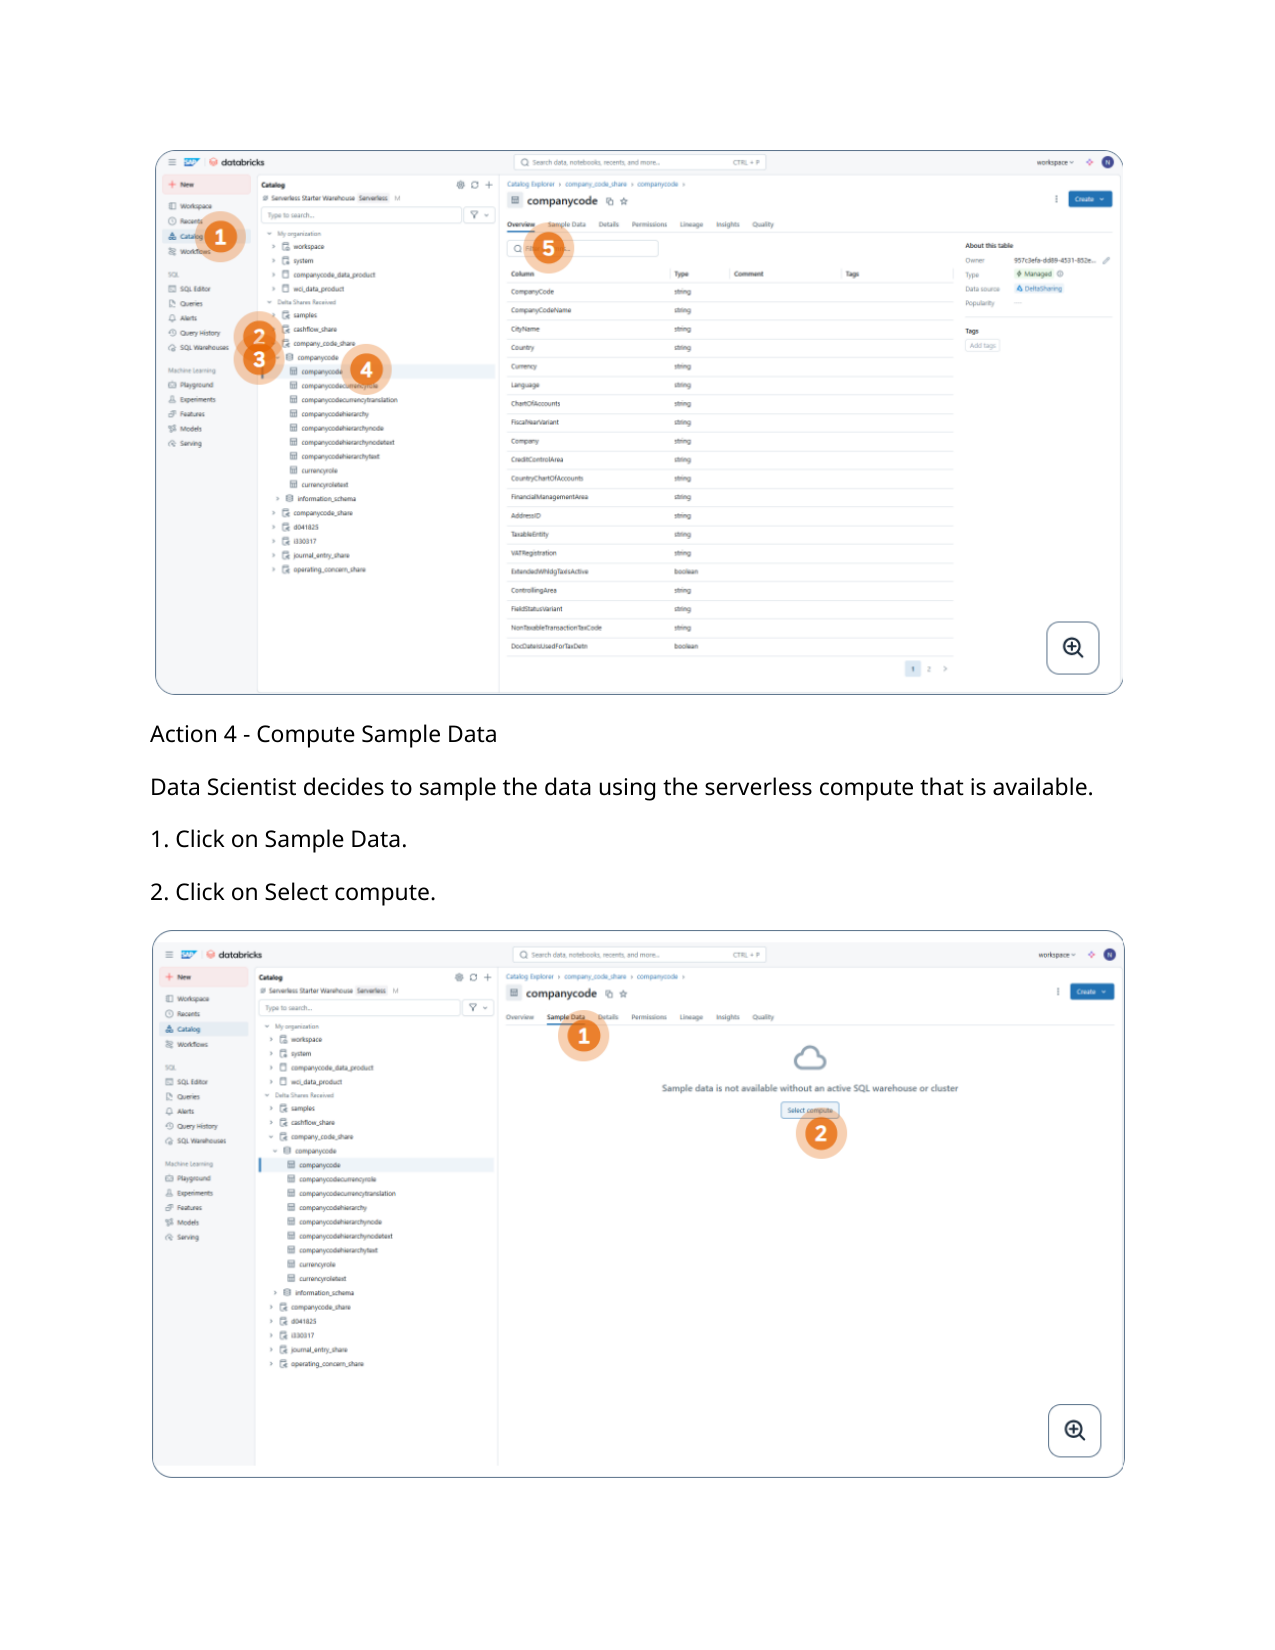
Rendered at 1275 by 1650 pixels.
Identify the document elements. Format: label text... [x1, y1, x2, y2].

text 1. Click on Sample Data. [150, 823, 1125, 854]
picture [150, 928, 1125, 1480]
picture [150, 150, 1125, 696]
text 2. Click on Select compute. [150, 876, 1125, 907]
text Action 4 - Compute Sample Data [150, 718, 1125, 749]
text Data Scientist decides to sample the data using the serverless compute that is available. [150, 770, 1125, 802]
